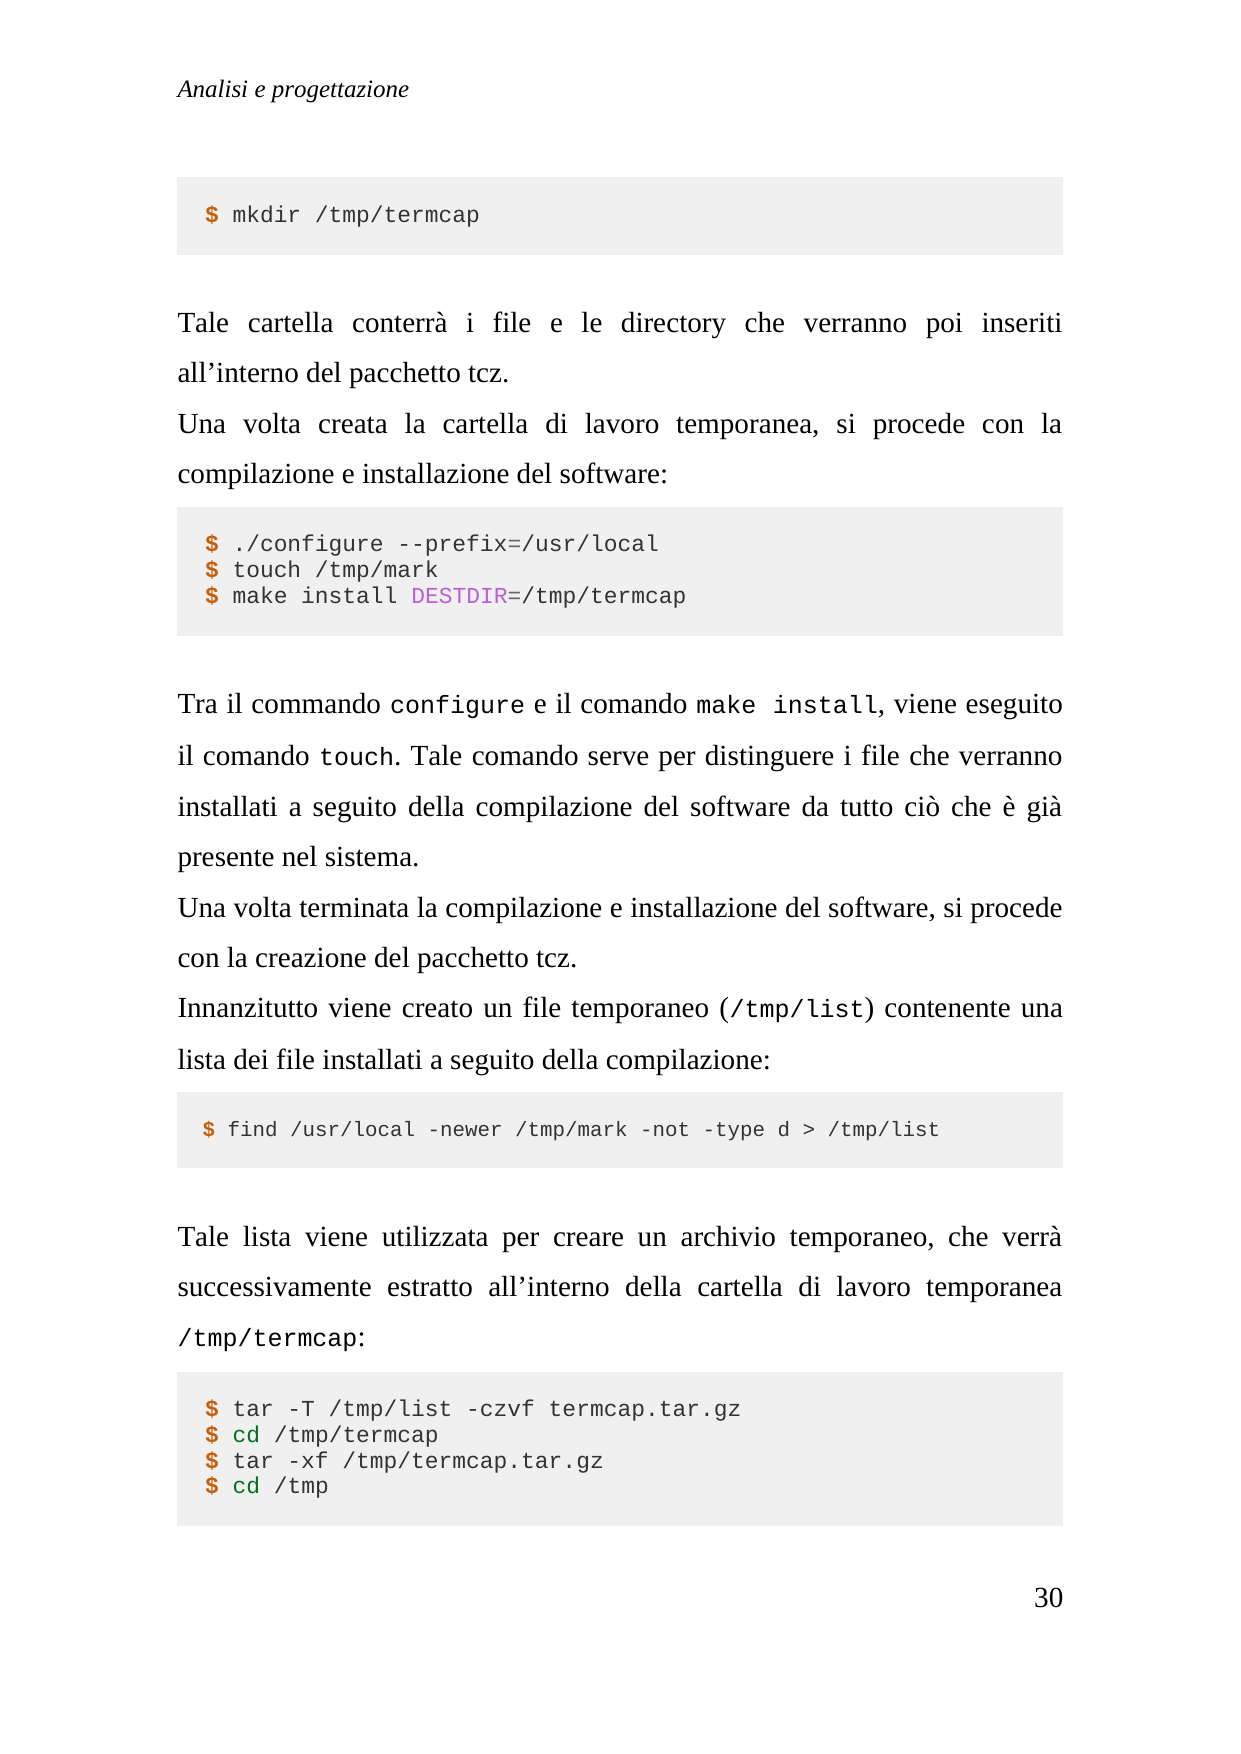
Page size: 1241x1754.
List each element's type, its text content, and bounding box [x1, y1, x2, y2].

text $ mkdir /tmp/termcap [177, 203, 1063, 229]
text $ tar -xf /tmp/termcap.tar.gz [177, 1449, 1063, 1475]
text Una volta creata la cartella di lavoro temporanea, si procede con la compilazione e installazione del software: [177, 406, 1063, 490]
text $ touch /tmp/mark [177, 558, 1063, 584]
text $ make install DESTDIR=/tmp/termcap [177, 584, 1063, 610]
text $ tar -T /tmp/list -czvf termcap.tar.gz [177, 1397, 1063, 1423]
text $ find /usr/local -newer /tmp/mark -not -type d > /tmp/list [177, 1118, 1063, 1143]
text Tale lista viene utilizzata per creare un archivio temporaneo, che verrà successivamente estratto all’interno della cartella di lavoro temporanea /tmp/termcap: [177, 1219, 1063, 1354]
text Innanzitutto viene creato un file temporaneo (/tmp/list) contenente una lista dei file installati a seguito della compilazione: [177, 990, 1063, 1076]
text $ cd /tmp [177, 1475, 1063, 1501]
text Una volta terminata la compilazione e installazione del software, si procede con la creazione del pacchetto tcz. [177, 890, 1063, 974]
text Tale cartella conterrà i file e le directory che verranno poi inseriti all’interno del pacchetto tcz. [177, 305, 1063, 389]
text Tra il commando configure e il comando make install, viene eseguito il comando touch. Tale comando serve per distinguere i file che verranno installati a seguito della compilazione del software da tutto ciò che è già presente nel sistema. [177, 686, 1063, 873]
text $ cd /tmp/termcap [177, 1423, 1063, 1449]
text $ ./configure --prefix=/usr/local [177, 532, 1063, 558]
